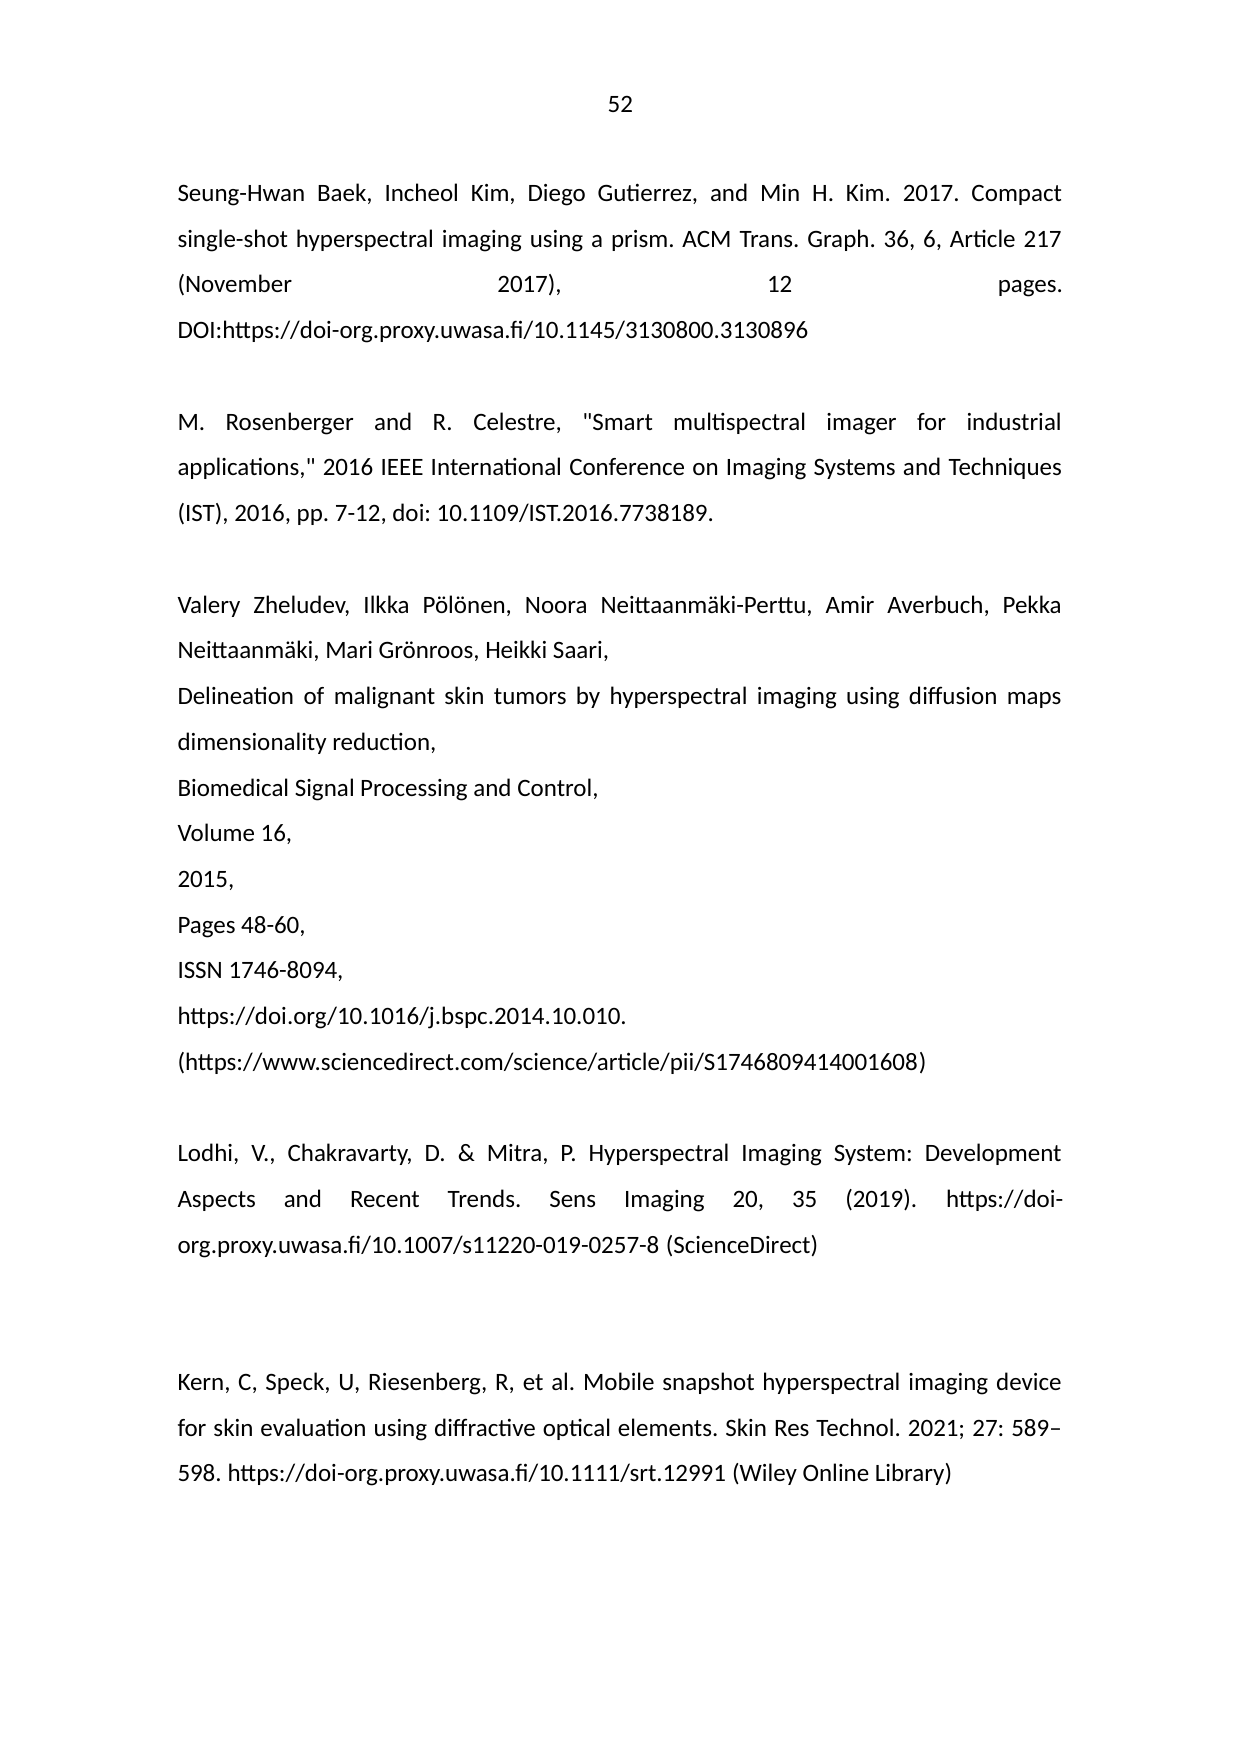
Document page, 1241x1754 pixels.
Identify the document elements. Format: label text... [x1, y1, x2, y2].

text 2015, [177, 863, 1063, 894]
text Pages 48-60, [177, 909, 1063, 939]
text https://doi.org/10.1016/j.bspc.2014.10.010. [177, 1000, 1063, 1031]
text Volume 16, [177, 817, 1063, 848]
text Kern, C, Speck, U, Riesenberg, R, et al. Mobile snapshot hyperspectral imaging device for skin evaluation using diffractive optical elements. Skin Res Technol. 2021; 27: 589– 598. https://doi-org.proxy.uwasa.fi/10.1111/srt.12991 (Wiley Online Library) [177, 1366, 1063, 1488]
text M. Rosenberger and R. Celestre, "Smart multispectral imager for industrial applications," 2016 IEEE International Conference on Imaging Systems and Techniques (IST), 2016, pp. 7-12, doi: 10.1109/IST.2016.7738189. [177, 406, 1063, 528]
text Lodhi, V., Chakravarty, D. & Mitra, P. Hyperspectral Imaging System: Development Aspects and Recent Trends. Sens Imaging 20, 35 (2019). https://doi-org.proxy.uwasa.fi/10.1007/s11220-019-0257-8 (ScienceDirect) [177, 1137, 1063, 1259]
text ISSN 1746-8094, [177, 954, 1063, 985]
text Biomedical Signal Processing and Control, [177, 772, 1063, 802]
text Valery Zheludev, Ilkka Pölönen, Noora Neittaanmäki-Perttu, Amir Averbuch, Pekka Neittaanmäki, Mari Grönroos, Heikki Saari, [177, 589, 1063, 665]
text (https://www.sciencedirect.com/science/article/pii/S1746809414001608) [177, 1046, 1063, 1077]
text Seung-Hwan Baek, Incheol Kim, Diego Gutierrez, and Min H. Kim. 2017. Compact single-shot hyperspectral imaging using a prism. ACM Trans. Graph. 36, 6, Article 217 (November 2017), 12 pages. DOI:https://doi-org.proxy.uwasa.fi/10.1145/3130800.3130896 [177, 177, 1063, 345]
text Delineation of malignant skin tumors by hyperspectral imaging using diffusion maps dimensionality reduction, [177, 680, 1063, 756]
